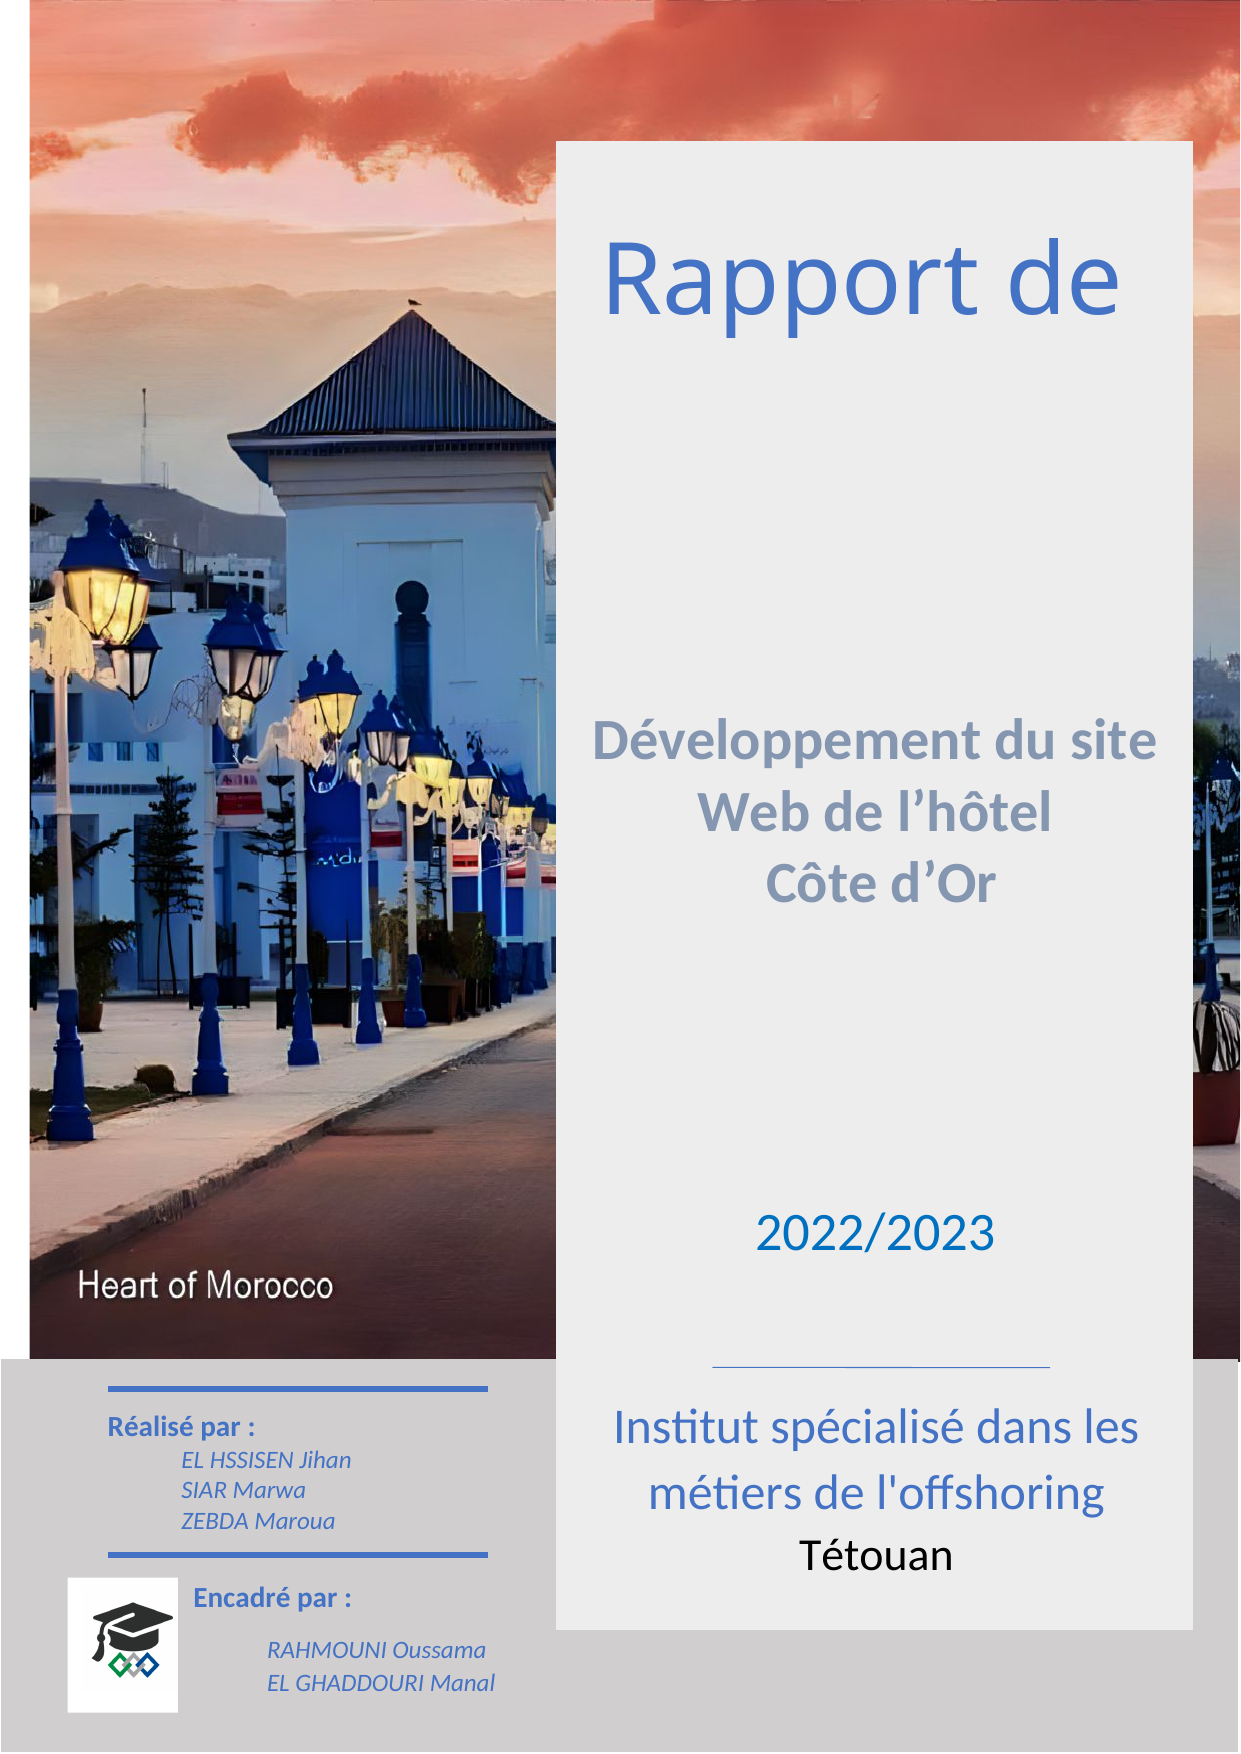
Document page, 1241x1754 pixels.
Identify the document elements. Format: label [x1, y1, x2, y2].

picture [29, 0, 1241, 1362]
picture [82, 1585, 178, 1692]
